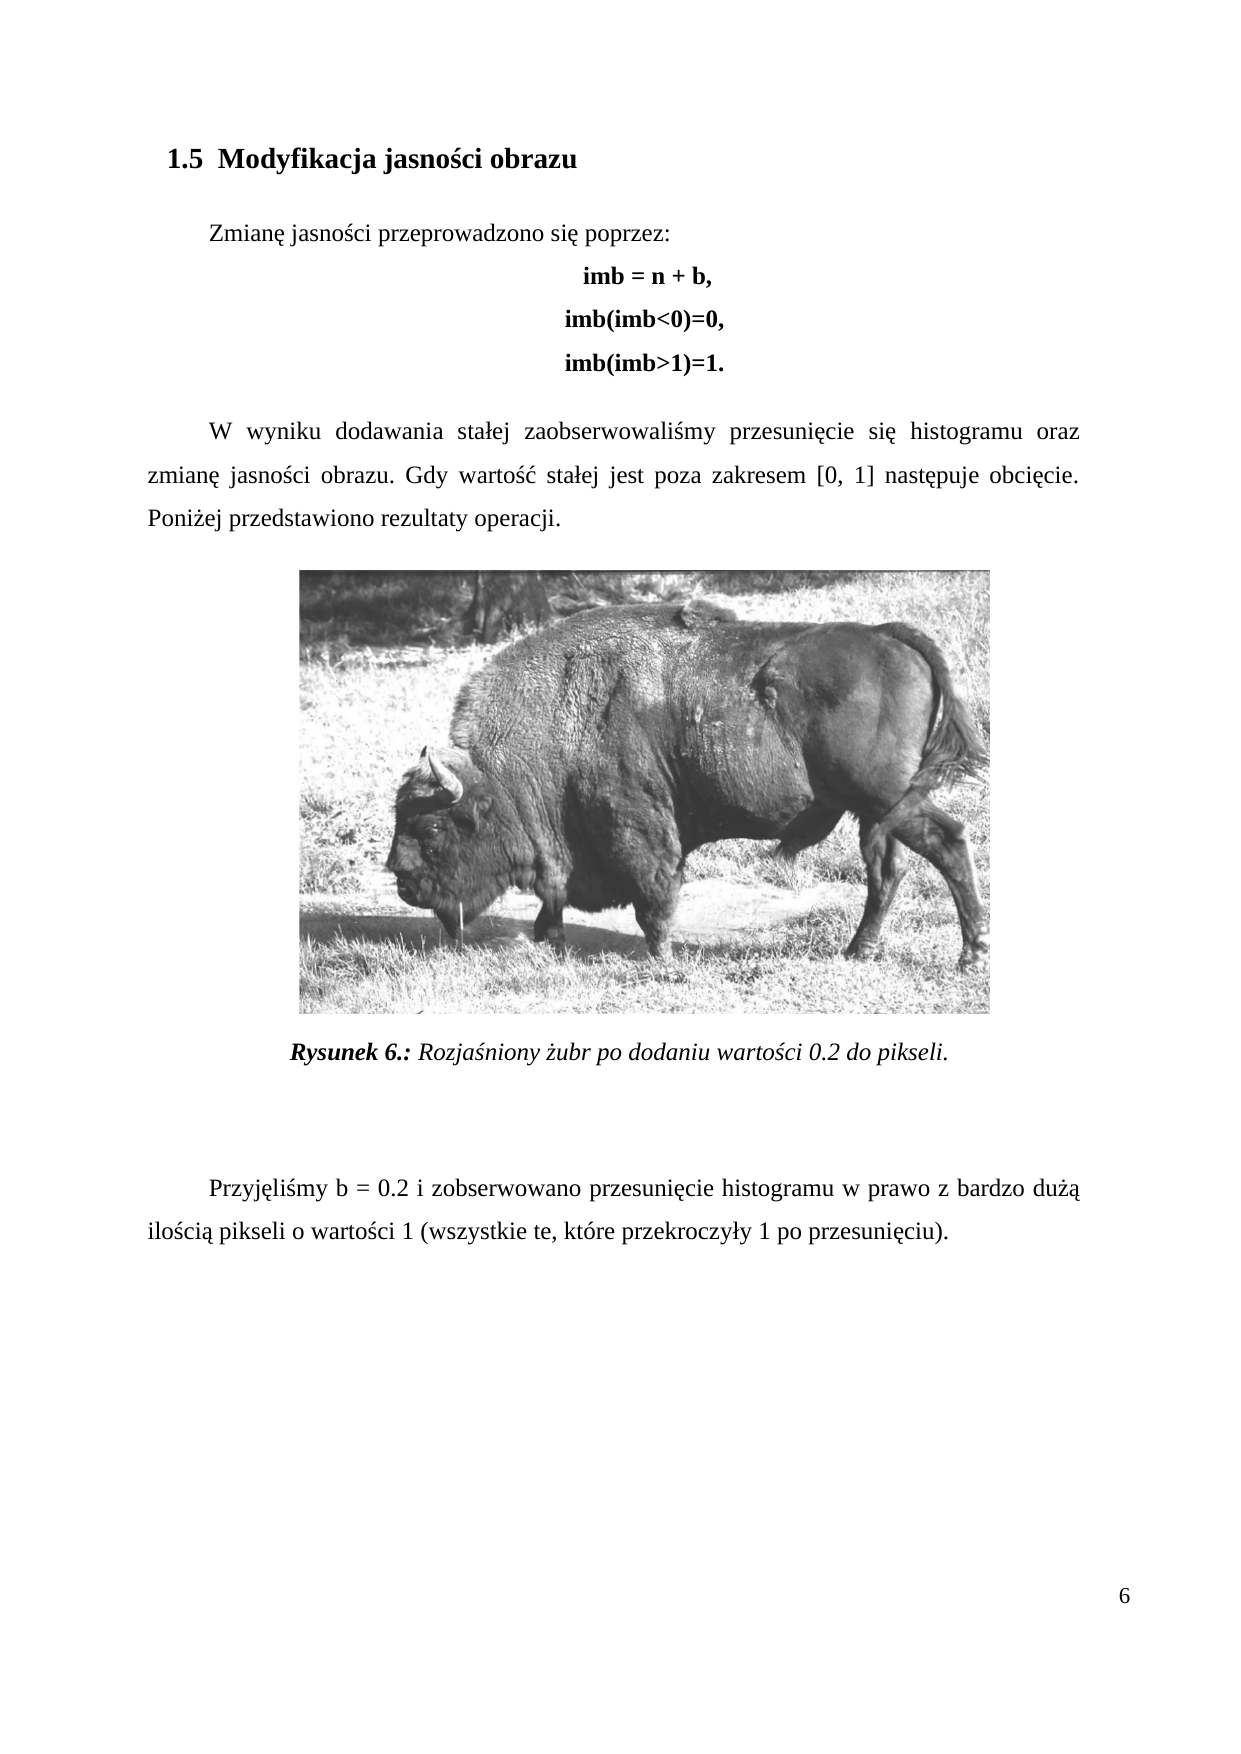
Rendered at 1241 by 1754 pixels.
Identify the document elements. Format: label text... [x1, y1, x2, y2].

text Rysunek 6.: Rozjaśniony żubr po dodaniu wartości 0.2 do pikseli. [170, 1037, 1068, 1066]
text imb(imb>1)=1. [147, 348, 1081, 377]
picture [299, 570, 990, 1014]
text Przyjęliśmy b = 0.2 i zobserwowano przesunięcie histogramu w prawo z bardzo dużą ilością pikseli o wartości 1 (wszystkie te, które przekroczyły 1 po przesunięciu). [147, 1173, 1081, 1245]
subtitle Modyfikacja jasności obrazu [106, 142, 1081, 175]
text Zmianę jasności przeprowadzono się poprzez: [147, 218, 1081, 246]
text imb(imb<0)=0, [147, 304, 1081, 333]
text imb = n + b, [147, 261, 1081, 290]
text W wyniku dodawania stałej zaobserwowaliśmy przesunięcie się histogramu oraz zmianę jasności obrazu. Gdy wartość stałej jest poza zakresem [0, 1] następuje obcięcie. Poniżej przedstawiono rezultaty operacji. [147, 416, 1081, 532]
